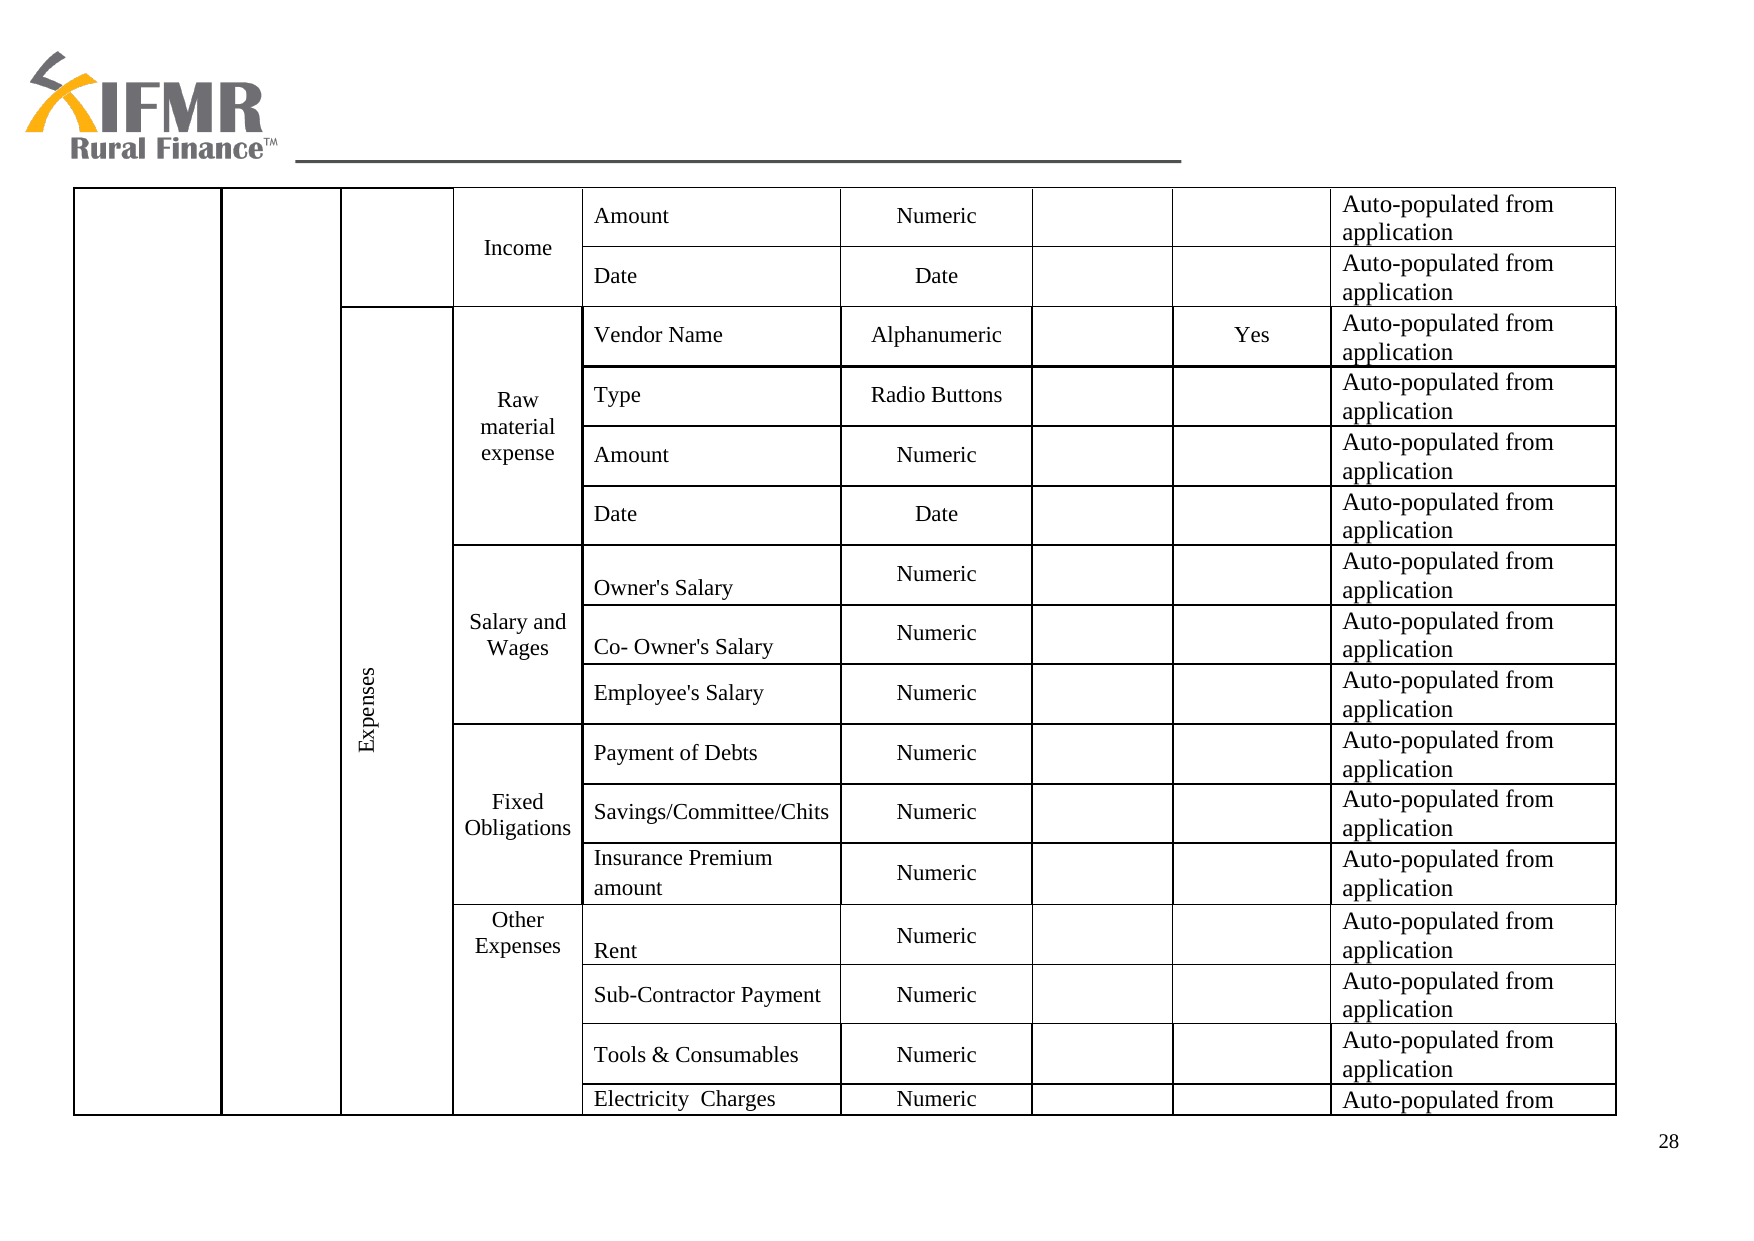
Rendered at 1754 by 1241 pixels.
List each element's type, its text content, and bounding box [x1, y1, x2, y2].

picture [18, 45, 284, 166]
table_cell Auto-populated from application [1332, 665, 1615, 723]
table_cell Rent [583, 905, 840, 964]
table_cell [1033, 1024, 1172, 1083]
table_cell Date [841, 247, 1032, 306]
table_cell [1173, 905, 1330, 964]
table_cell Co- Owner's Salary [584, 606, 840, 663]
table_cell Date [842, 487, 1031, 544]
table_cell Auto-populated from application [1332, 785, 1615, 842]
table_cell [1174, 1024, 1330, 1083]
table_cell Auto-populated from application [1332, 546, 1615, 604]
table_cell [1033, 546, 1172, 604]
table_cell Employee's Salary [584, 665, 840, 723]
table_cell Auto-populated from application [1332, 487, 1615, 544]
table_cell [1033, 368, 1172, 425]
table_cell Numeric [842, 844, 1031, 904]
table_cell Numeric [842, 725, 1031, 782]
table_cell Numeric [842, 606, 1031, 663]
table_cell [1174, 487, 1330, 544]
table_cell [1033, 844, 1172, 904]
table_cell Numeric [842, 665, 1031, 723]
table_cell Insurance Premium amount [584, 844, 840, 904]
table_cell [1033, 665, 1172, 723]
table_cell Numeric [841, 965, 1032, 1023]
table_cell Yes [1174, 307, 1330, 365]
table_cell Numeric [841, 905, 1032, 964]
table_cell Vendor Name [584, 307, 840, 365]
table_cell [1033, 188, 1172, 246]
table_cell [1174, 785, 1330, 842]
table_cell Date [584, 487, 840, 544]
table_cell Auto-populated from application [1331, 247, 1615, 306]
table_cell [1033, 1085, 1172, 1114]
table_cell Auto-populated from application [1332, 427, 1615, 484]
table_cell [1174, 725, 1330, 782]
table_cell Numeric [842, 1085, 1031, 1114]
table_cell Expenses [342, 308, 452, 1114]
table_cell [1033, 427, 1172, 484]
table_cell Salary and Wages [454, 546, 581, 723]
table_cell [1033, 785, 1172, 842]
table_cell Payment of Debts [584, 725, 840, 782]
table_cell [1033, 725, 1172, 782]
table_cell [1033, 965, 1172, 1023]
table_cell Auto-populated from application [1332, 1085, 1615, 1114]
table_cell Auto-populated from application [1332, 1024, 1615, 1083]
table_cell Auto-populated from application [1332, 844, 1615, 904]
table_cell Radio Buttons [842, 368, 1031, 425]
table_cell Raw material expense [454, 307, 581, 544]
table_cell Other Expenses [454, 905, 582, 1114]
table_cell [1033, 247, 1172, 306]
table_cell Electricity Charges [583, 1085, 840, 1114]
table_cell [1033, 307, 1172, 365]
table_cell [1174, 665, 1330, 723]
table_cell Auto-populated from application [1332, 606, 1615, 663]
table_cell Auto-populated from application [1332, 368, 1615, 425]
table_cell Alphanumeric [842, 307, 1031, 365]
table_cell Auto-populated from application [1332, 307, 1615, 365]
table_cell Sub-Contractor Payment [583, 965, 840, 1023]
table_cell [1173, 247, 1330, 306]
table_cell Numeric [842, 546, 1031, 604]
table_cell Fixed Obligations [454, 725, 581, 904]
table_cell Tools & Consumables [583, 1024, 840, 1083]
table_cell Auto-populated from application [1331, 905, 1615, 964]
table_cell Numeric [841, 188, 1032, 246]
table_cell [1174, 1085, 1330, 1114]
table_cell [1174, 606, 1330, 663]
table_cell [1173, 188, 1330, 246]
table_cell Savings/Committee/Chits [584, 785, 840, 842]
table_cell Type [584, 368, 840, 425]
table_cell Date [583, 247, 840, 306]
table_cell [1174, 427, 1330, 484]
table_cell Auto-populated from application [1332, 725, 1615, 782]
table_cell Auto-populated from application [1331, 965, 1615, 1023]
table_cell Auto-populated from application [1331, 188, 1615, 246]
table_cell Amount [584, 427, 840, 484]
table_cell Other Business Income [454, 188, 582, 306]
table_cell [1033, 487, 1172, 544]
table_cell [1033, 905, 1172, 964]
table_cell Numeric [842, 785, 1031, 842]
table_cell Numeric [842, 427, 1031, 484]
table_cell Owner's Salary [584, 546, 840, 604]
table_cell Numeric [842, 1024, 1031, 1083]
table_cell [1174, 546, 1330, 604]
table_cell [1174, 844, 1330, 904]
table_cell [1174, 368, 1330, 425]
table_cell [1173, 965, 1330, 1023]
table_cell Amount [583, 188, 840, 246]
table_cell [1033, 606, 1172, 663]
